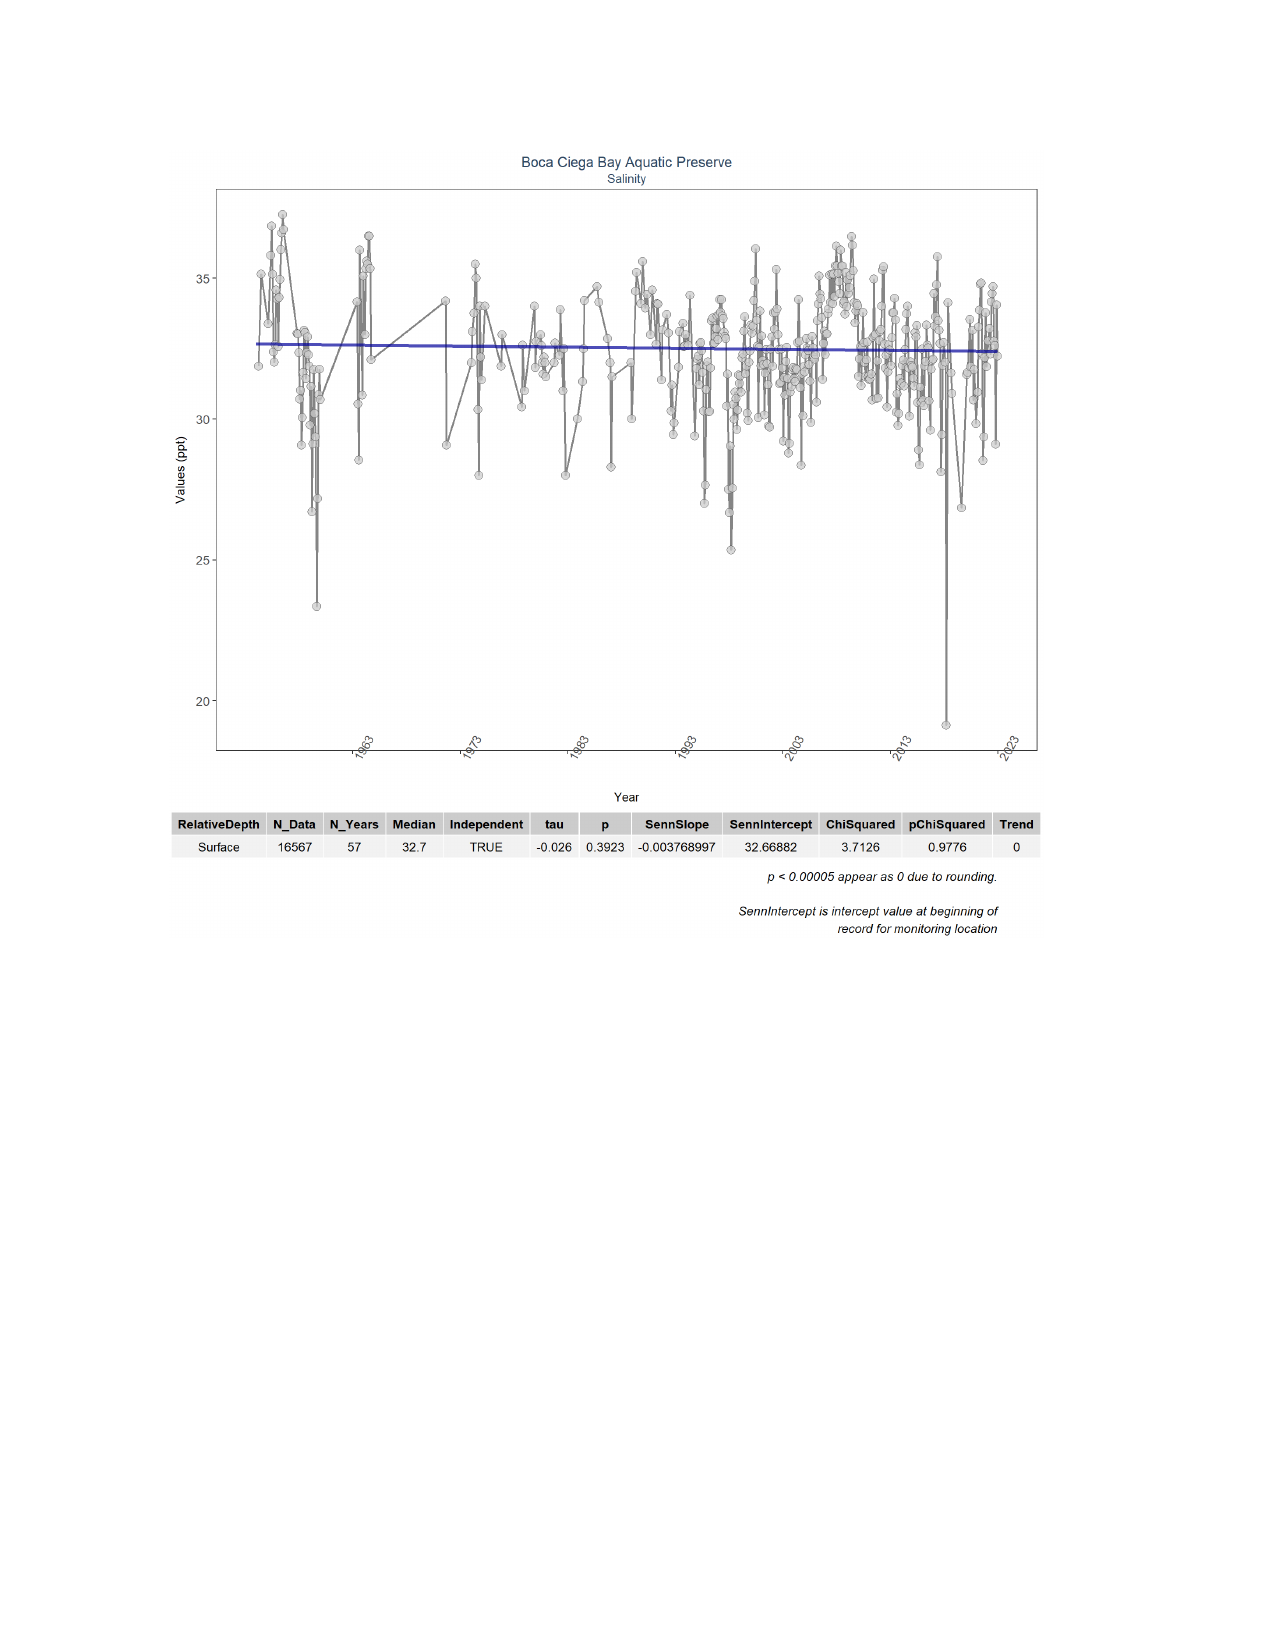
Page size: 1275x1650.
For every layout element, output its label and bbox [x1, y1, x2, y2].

picture [168, 150, 1044, 938]
